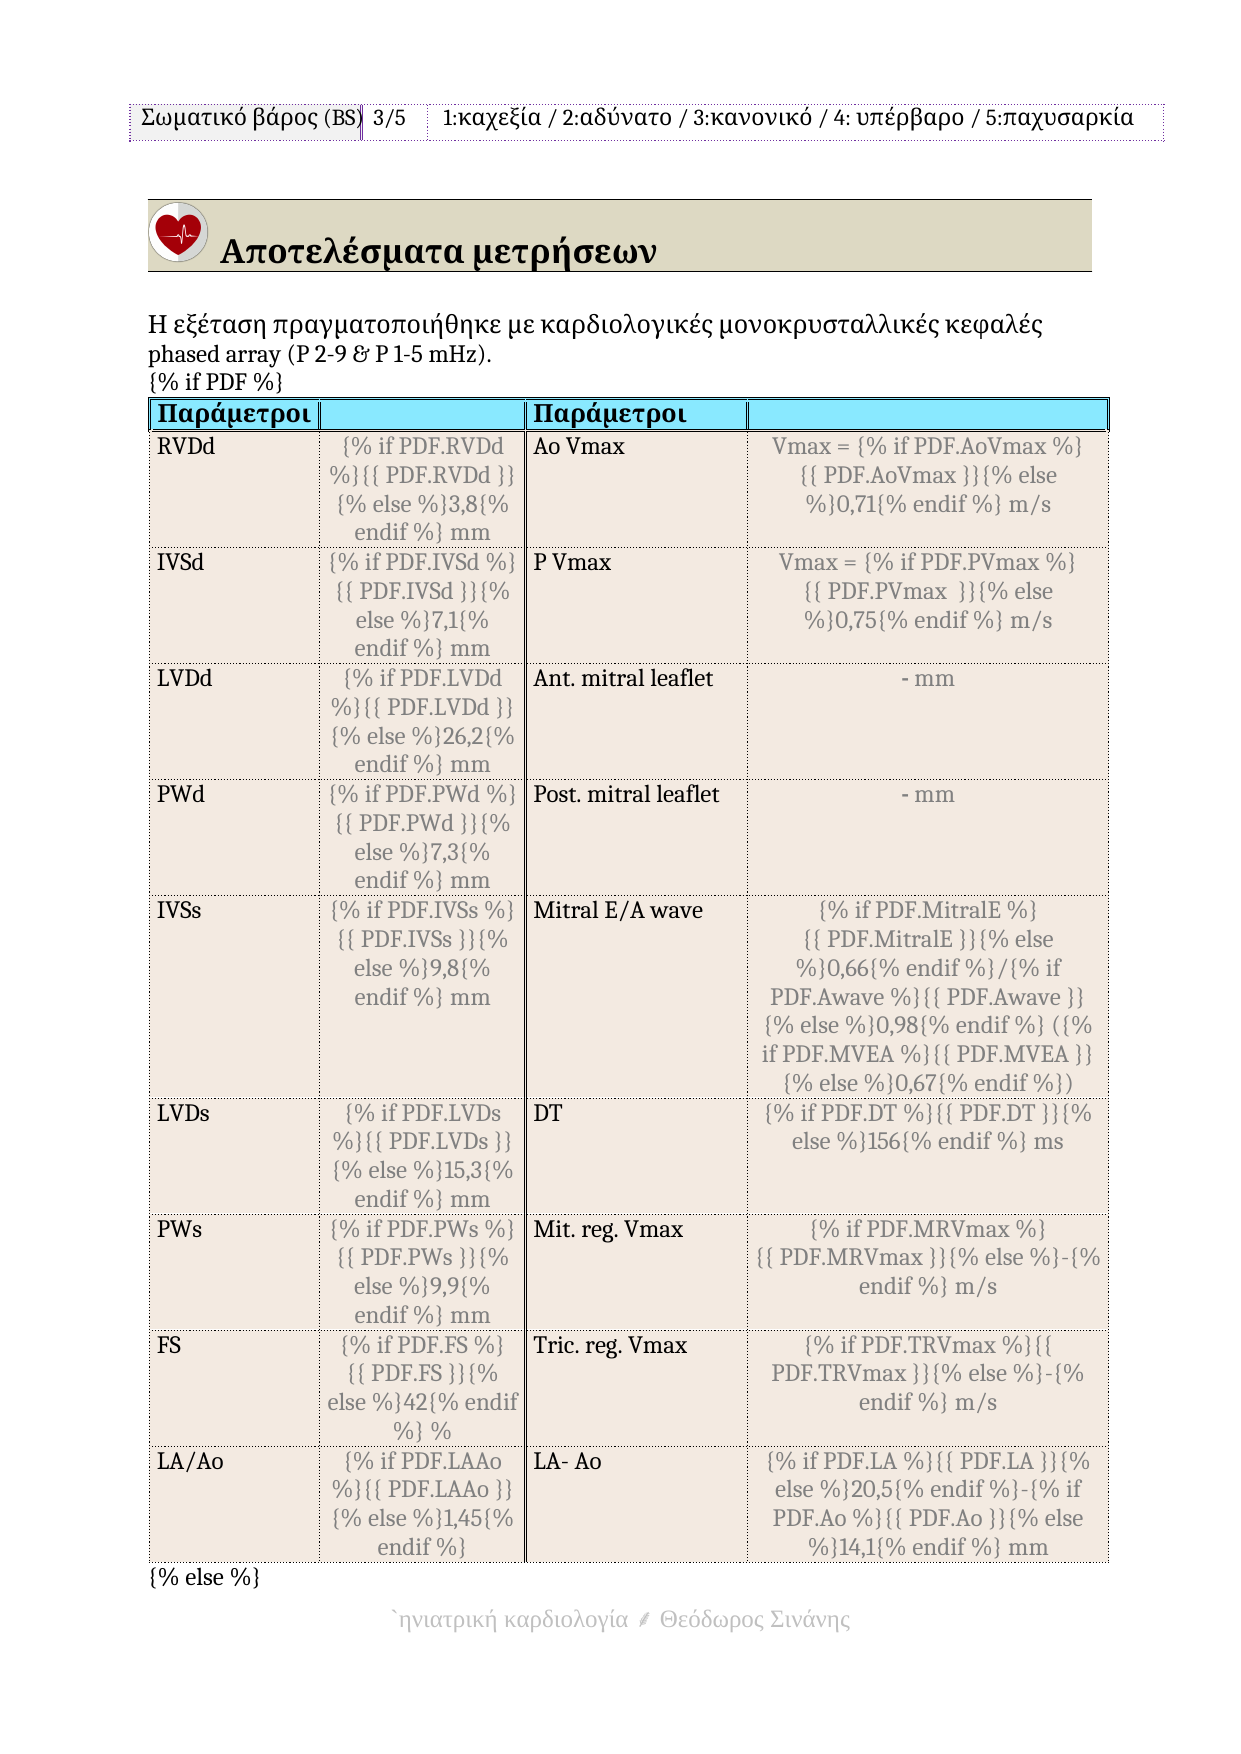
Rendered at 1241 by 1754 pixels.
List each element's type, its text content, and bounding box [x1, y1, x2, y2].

table_cell LA/Ao [149, 1446, 319, 1562]
table_header Παράμετροι [526, 400, 747, 429]
table_cell 1:καχεξία / 2:αδύνατο / 3:κανονικό / 4: υπέρβαρο / 5:παχυσαρκία [427, 104, 1163, 140]
table_cell P Vmax [527, 547, 747, 663]
table_cell IVSd [149, 547, 319, 663]
table_cell {% if PDF.PWd %}{{ PDF.PWd }}{% else %}7,3{% endif %} mm [319, 779, 524, 895]
table_header Παράμετροι [151, 400, 319, 429]
table_cell {% if PDF.MitralE %}{{ PDF.MitralE }}{% else %}0,66{% endif %}/{% if PDF.Awave %}{{ PDF.Awave }}{% else %}0,98{% endif %} ({% if PDF.MVEA %}{{ PDF.MVEA }}{% else %}0,67{% endif %}) [747, 895, 1109, 1097]
text Αποτελέσματα μετρήσεων [148, 200, 1092, 271]
table_cell {% if PDF.PWs %}{{ PDF.PWs }}{% else %}9,9{% endif %} mm [319, 1214, 524, 1329]
table_cell {% if PDF.RVDd %}{{ PDF.RVDd }}{% else %}3,8{% endif %} mm [319, 432, 524, 547]
table_cell {% if PDF.DT %}{{ PDF.DT }}{% else %}156{% endif %} ms [747, 1098, 1109, 1213]
table_cell LA- Ao [527, 1446, 747, 1562]
table_cell - mm [747, 779, 1109, 895]
text {% else %} [148, 1563, 1092, 1591]
table_cell Ant. mitral leaflet [527, 663, 747, 779]
table_cell Tric. reg. Vmax [527, 1330, 747, 1446]
table_cell Vmax = {% if PDF.AoVmax %}{{ PDF.AoVmax }}{% else %}0,71{% endif %} m/s [747, 429, 1109, 547]
table_cell PWs [149, 1214, 319, 1329]
table_cell {% if PDF.LA %}{{ PDF.LA }}{% else %}20,5{% endif %}-{% if PDF.Ao %}{{ PDF.Ao }}{% else %}14,1{% endif %} mm [747, 1446, 1109, 1562]
table_cell {% if PDF.LAAo %}{{ PDF.LAAo }}{% else %}1,45{% endif %} [319, 1446, 524, 1562]
table_cell {% if PDF.LVDd %}{{ PDF.LVDd }}{% else %}26,2{% endif %} mm [319, 663, 524, 779]
table_cell - mm [747, 663, 1109, 779]
text Η εξέταση πραγματοποιήθηκε με καρδιολογικές μονοκρυσταλλικές κεφαλές phased array (P 2-9 & P 1-5 mHz). [148, 311, 1092, 368]
table_cell RVDd [149, 429, 319, 547]
table_cell {% if PDF.TRVmax %}{{ PDF.TRVmax }}{% else %}-{% endif %} m/s [747, 1330, 1109, 1446]
table_header [747, 400, 1107, 429]
table_cell DT [527, 1098, 747, 1213]
table_cell {% if PDF.LVDs %}{{ PDF.LVDs }}{% else %}15,3{% endif %} mm [319, 1098, 524, 1213]
table_header [319, 398, 526, 429]
table_cell LVDs [149, 1098, 319, 1213]
table_cell FS [149, 1330, 319, 1446]
table_cell Post. mitral leaflet [527, 779, 747, 895]
table_cell IVSs [149, 895, 319, 1097]
table_cell Ao Vmax [527, 432, 747, 547]
table_cell Mit. reg. Vmax [527, 1214, 747, 1329]
table_cell PWd [149, 779, 319, 895]
table_cell LVDd [149, 663, 319, 779]
table_cell Σωματικό βάρος (BS) [130, 104, 360, 140]
table_cell 3/5 [363, 104, 427, 140]
table_cell Vmax = {% if PDF.PVmax %}{{ PDF.PVmax }}{% else %}0,75{% endif %} m/s [747, 547, 1109, 663]
table_cell Mitral E/A wave [527, 895, 747, 1097]
table_cell {% if PDF.IVSd %}{{ PDF.IVSd }}{% else %}7,1{% endif %} mm [319, 547, 524, 663]
table_cell {% if PDF.IVSs %}{{ PDF.IVSs }}{% else %}9,8{% endif %} mm [319, 895, 524, 1097]
picture [147, 202, 209, 263]
table_cell {% if PDF.MRVmax %}{{ PDF.MRVmax }}{% else %}-{% endif %} m/s [747, 1214, 1109, 1329]
table_cell {% if PDF.FS %}{{ PDF.FS }}{% else %}42{% endif %} % [319, 1330, 524, 1446]
text {% if PDF %} [148, 368, 1092, 397]
